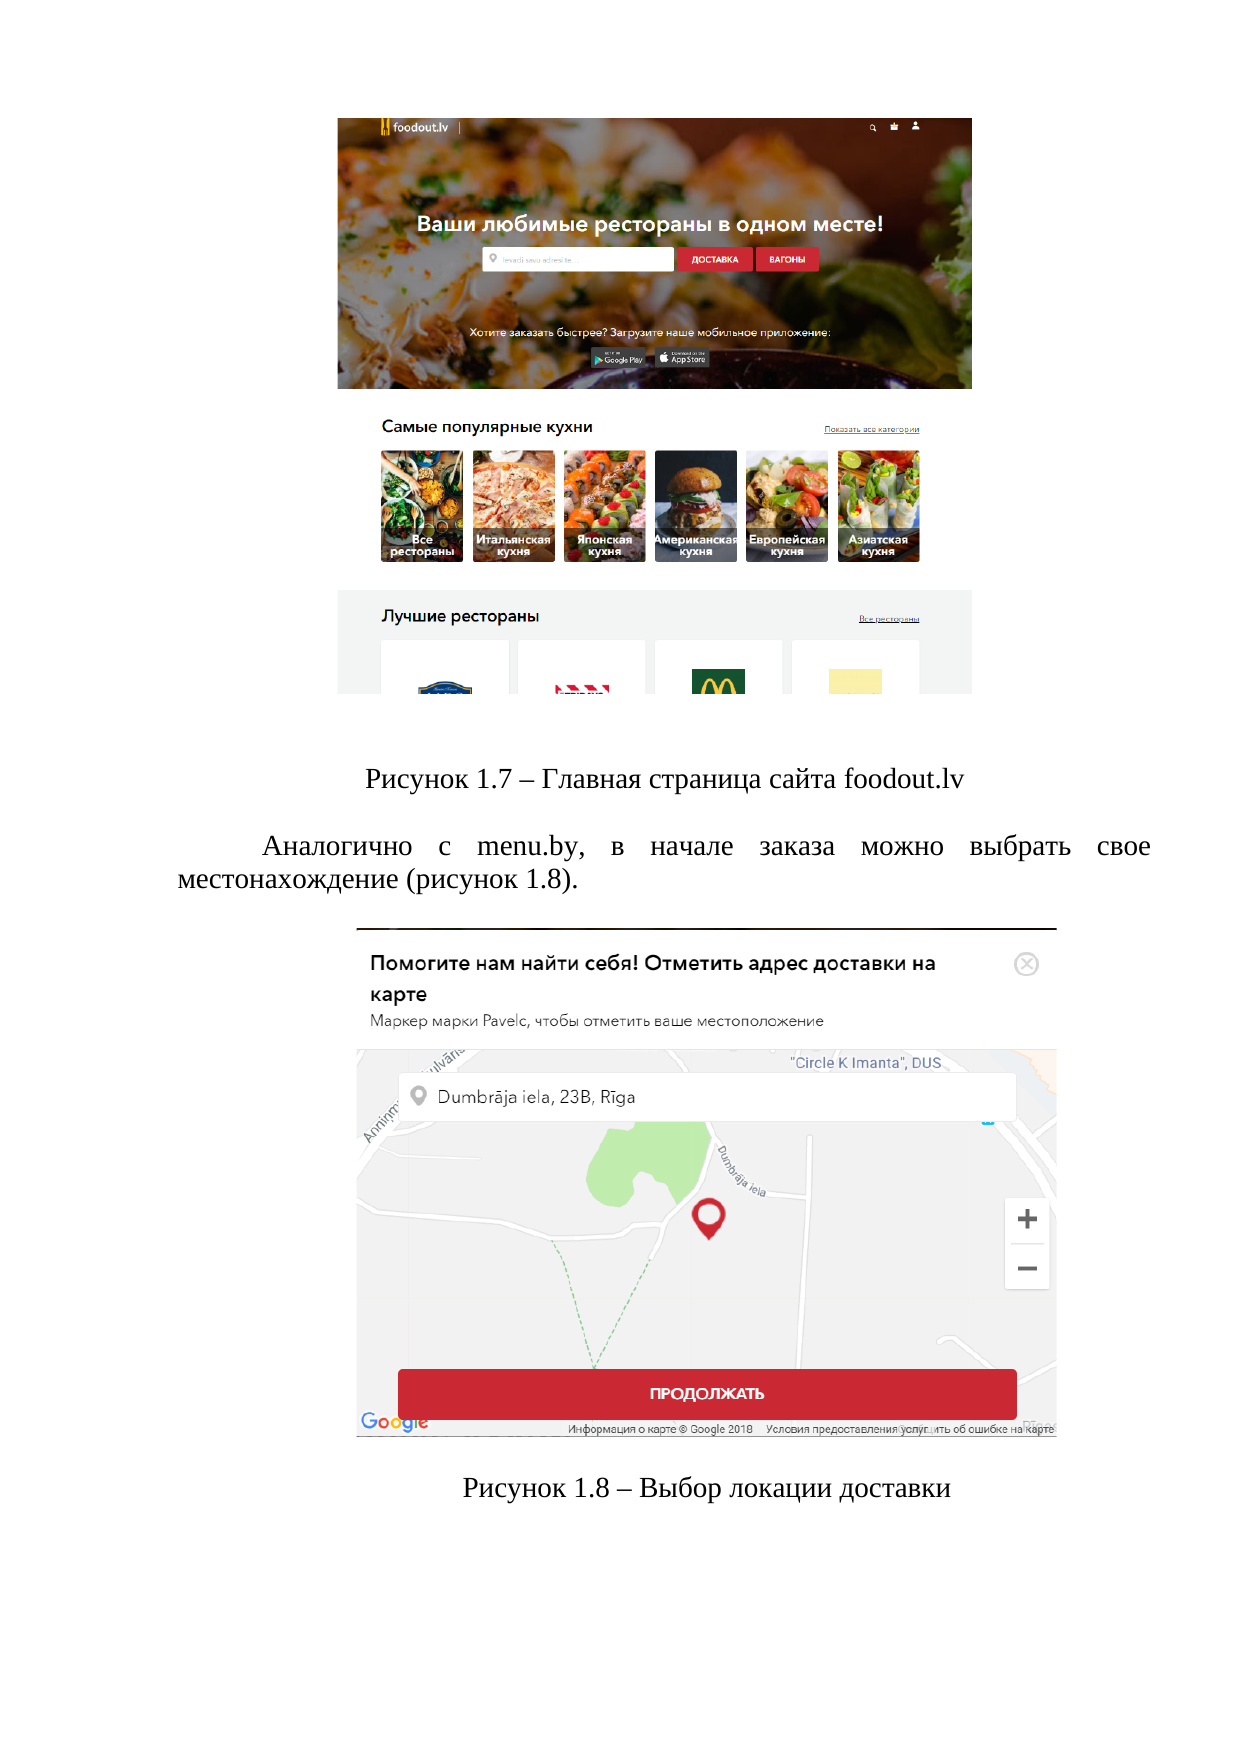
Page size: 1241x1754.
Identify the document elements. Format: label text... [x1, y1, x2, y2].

picture [337, 118, 972, 694]
text Рисунок 1.7 – Главная страница сайта foodout.lv [177, 761, 1152, 794]
picture [356, 928, 1057, 1437]
text Аналогично с menu.by, в начале заказа можно выбрать свое местонахождение (рисунок 1.8). [177, 828, 1152, 895]
text Рисунок 1.8 – Выбор локации доставки [177, 1470, 1152, 1503]
